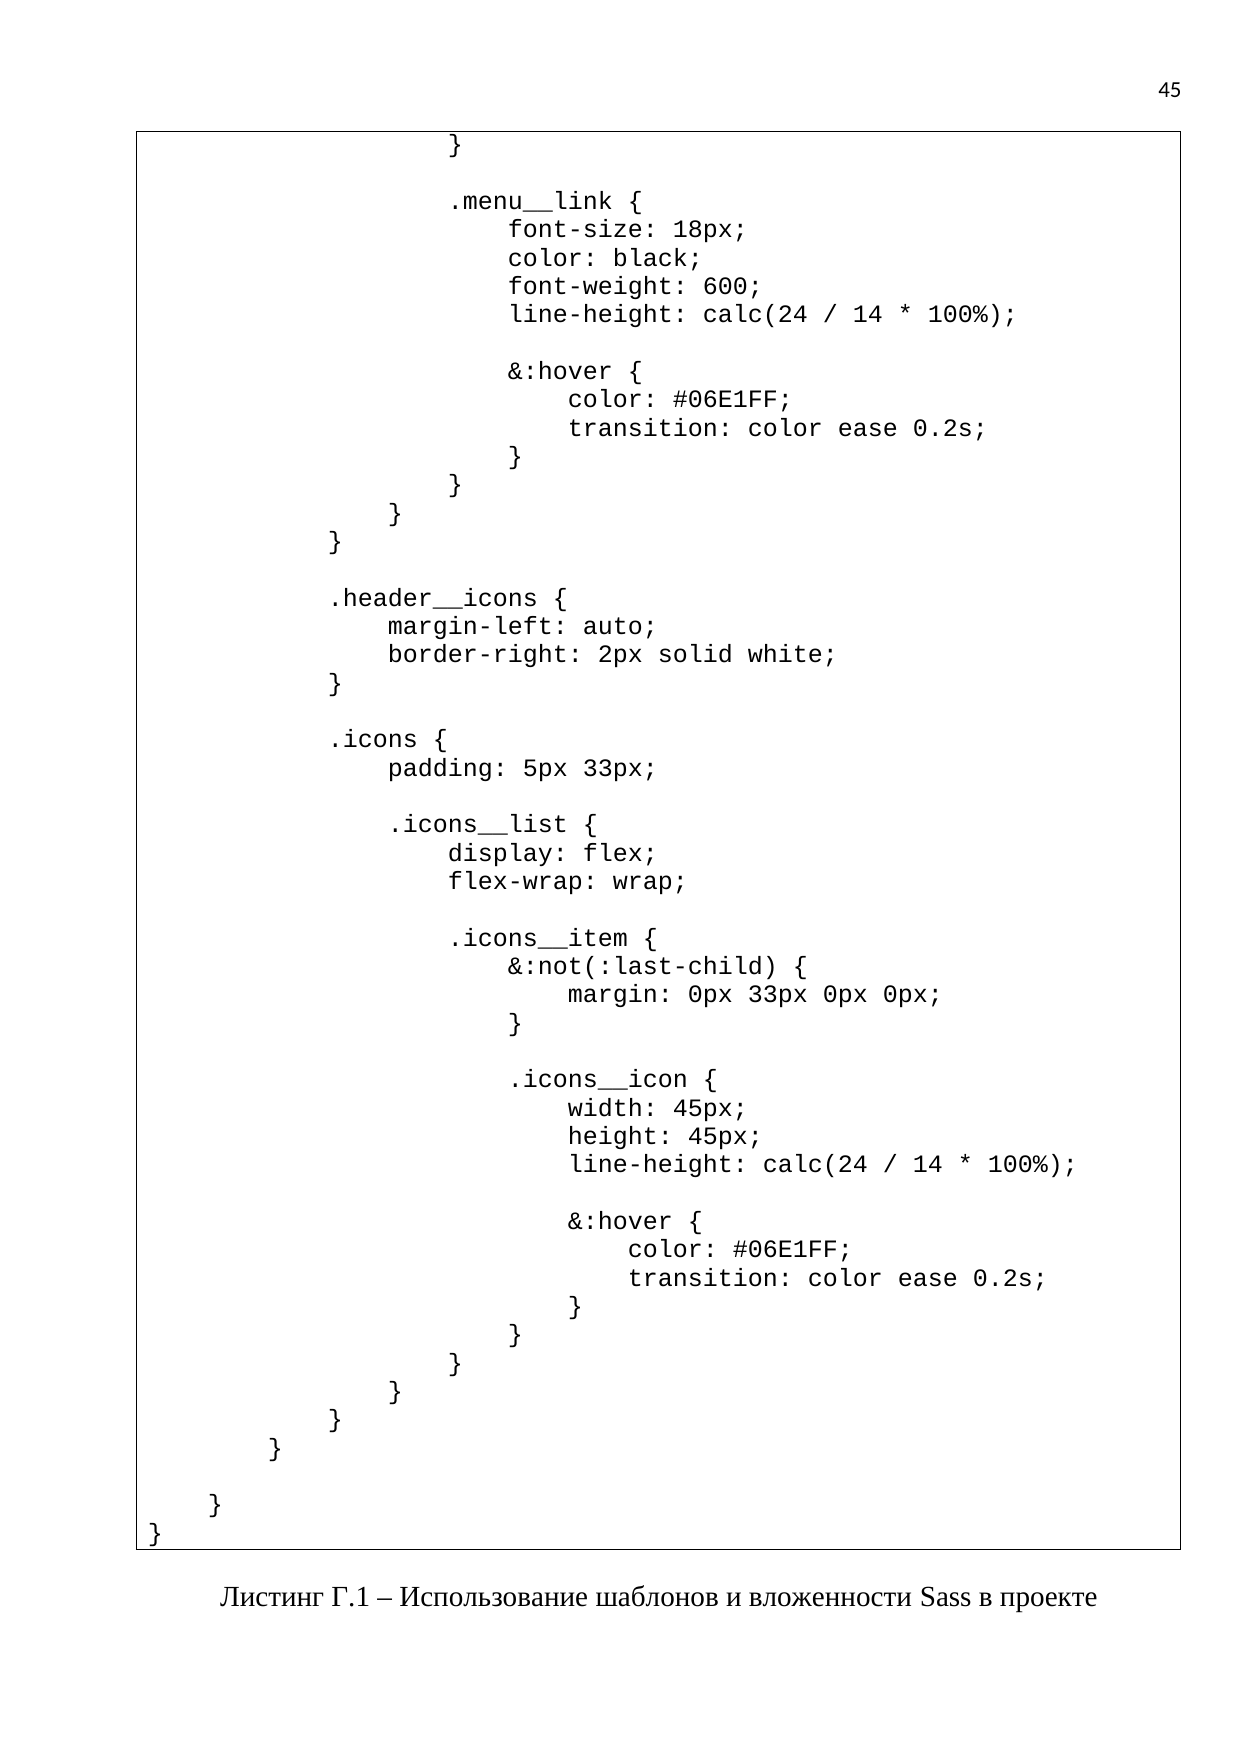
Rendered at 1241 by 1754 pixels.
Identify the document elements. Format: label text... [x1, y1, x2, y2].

text Листинг Г.1 – Использование шаблонов и вложенности Sass в проекте [136, 1579, 1181, 1612]
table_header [137, 132, 1180, 1549]
